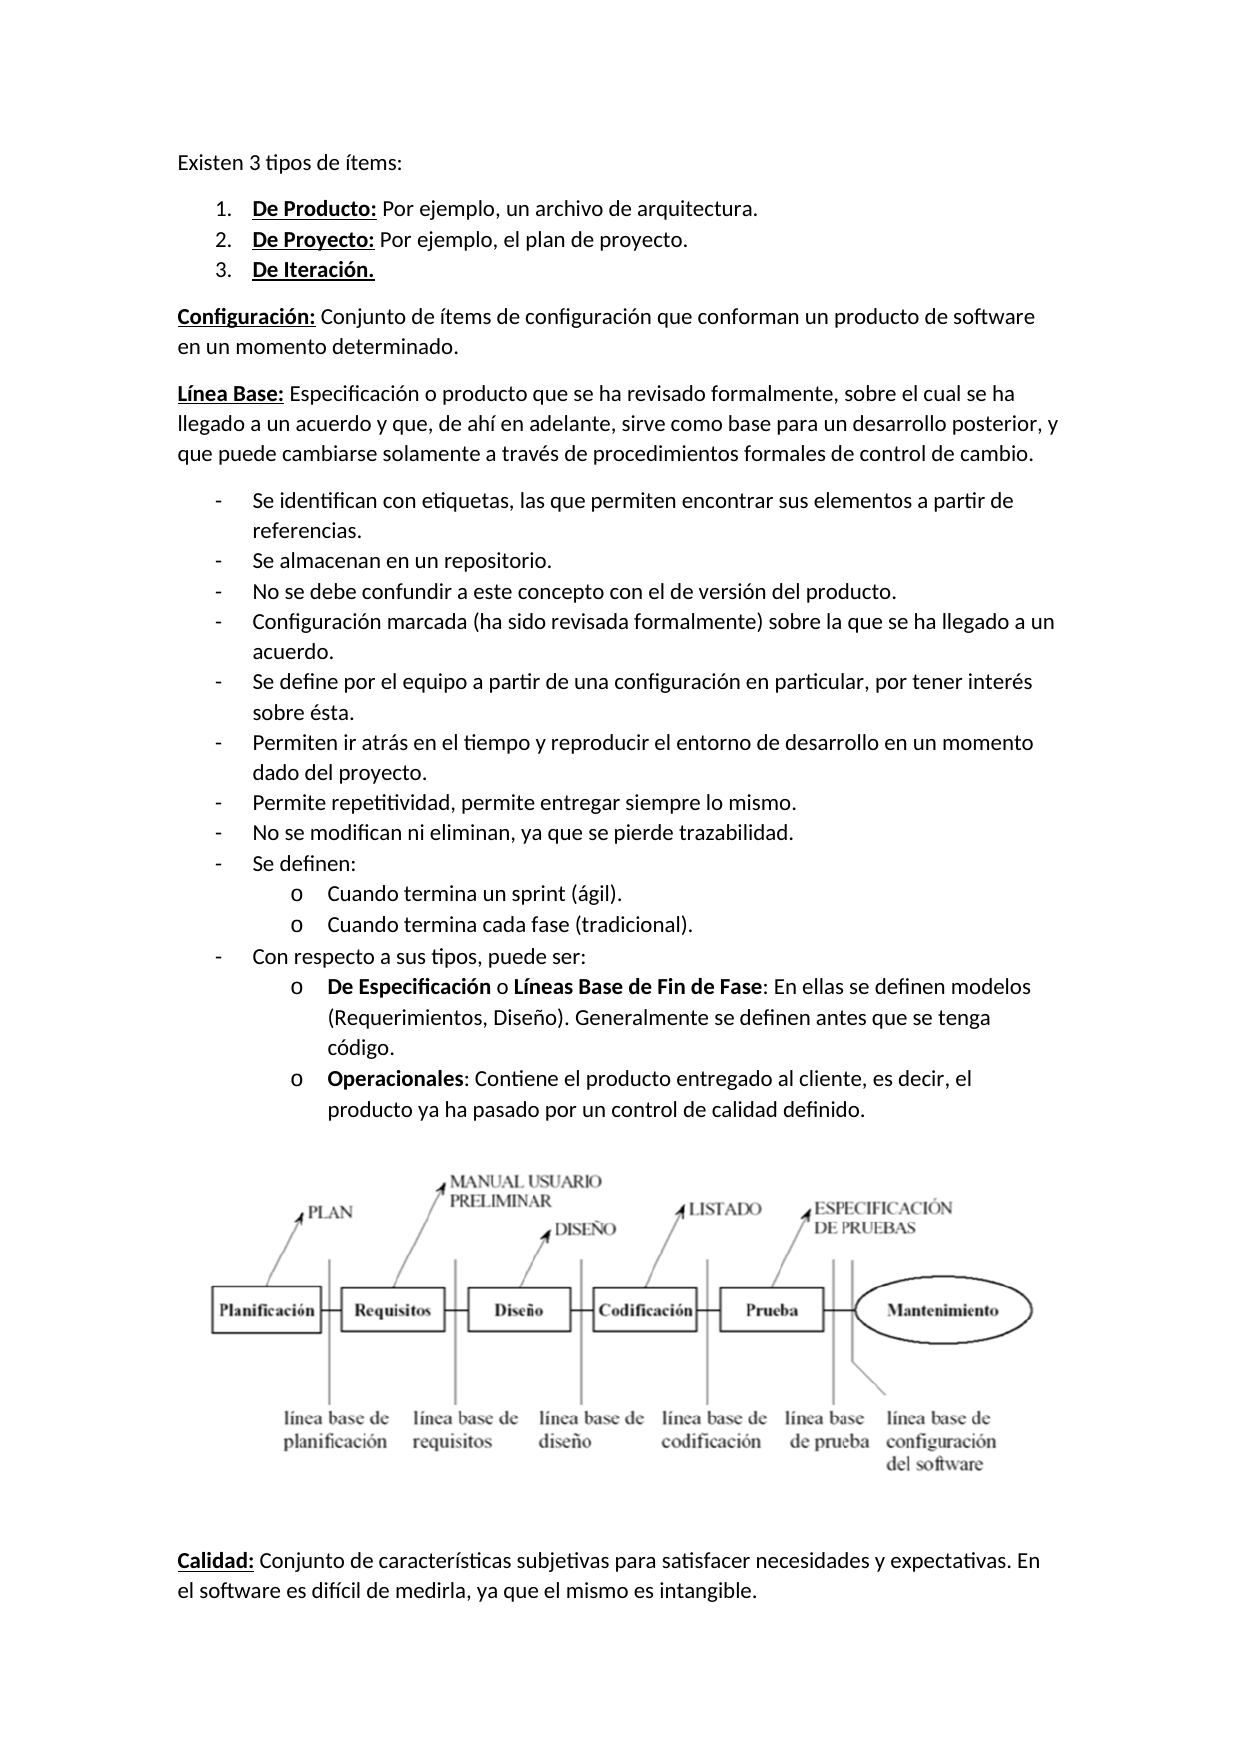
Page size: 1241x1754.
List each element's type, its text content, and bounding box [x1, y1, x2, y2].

list Cuando termina un sprint (ágil). [290, 879, 1063, 908]
list De Iteración. [215, 255, 1063, 283]
text Configuración: Conjunto de ítems de configuración que conforman un producto de software en un momento determinado. [177, 302, 1063, 360]
list Cuando termina cada fase (tradicional). [290, 910, 1063, 939]
list Se definen: [215, 849, 1063, 877]
list De Proyecto: Por ejemplo, el plan de proyecto. [215, 225, 1063, 253]
list No se modifican ni eliminan, ya que se pierde trazabilidad. [215, 818, 1063, 846]
text Línea Base: Especificación o producto que se ha revisado formalmente, sobre el cual se ha llegado a un acuerdo y que, de ahí en adelante, sirve como base para un desarrollo posterior, y que puede cambiarse solamente a través de procedimientos formales de control de cambio. [177, 379, 1063, 467]
list Con respecto a sus tipos, puede ser: [215, 942, 1063, 970]
list Permite repetitividad, permite entregar siempre lo mismo. [215, 788, 1063, 816]
picture [205, 1125, 1035, 1481]
list De Especificación o Líneas Base de Fin de Fase: En ellas se definen modelos (Requerimientos, Diseño). Generalmente se definen antes que se tenga código. [290, 972, 1063, 1062]
list Operacionales: Contiene el producto entregado al cliente, es decir, el producto ya ha pasado por un control de calidad definido. [290, 1064, 1063, 1123]
list No se debe confundir a este concepto con el de versión del producto. [215, 577, 1063, 605]
list De Producto: Por ejemplo, un archivo de arquitectura. [215, 194, 1063, 222]
list Se define por el equipo a partir de una configuración en particular, por tener interés sobre ésta. [215, 667, 1063, 726]
list Permiten ir atrás en el tiempo y reproducir el entorno de desarrollo en un momento dado del proyecto. [215, 728, 1063, 786]
text Calidad: Conjunto de características subjetivas para satisfacer necesidades y expectativas. En el software es difícil de medirla, ya que el mismo es intangible. [177, 1546, 1063, 1604]
list Configuración marcada (ha sido revisada formalmente) sobre la que se ha llegado a un acuerdo. [215, 607, 1063, 665]
text Existen 3 tipos de ítems: [177, 148, 1063, 176]
list Se identifican con etiquetas, las que permiten encontrar sus elementos a partir de referencias. [215, 486, 1063, 544]
list Se almacenan en un repositorio. [215, 547, 1063, 574]
